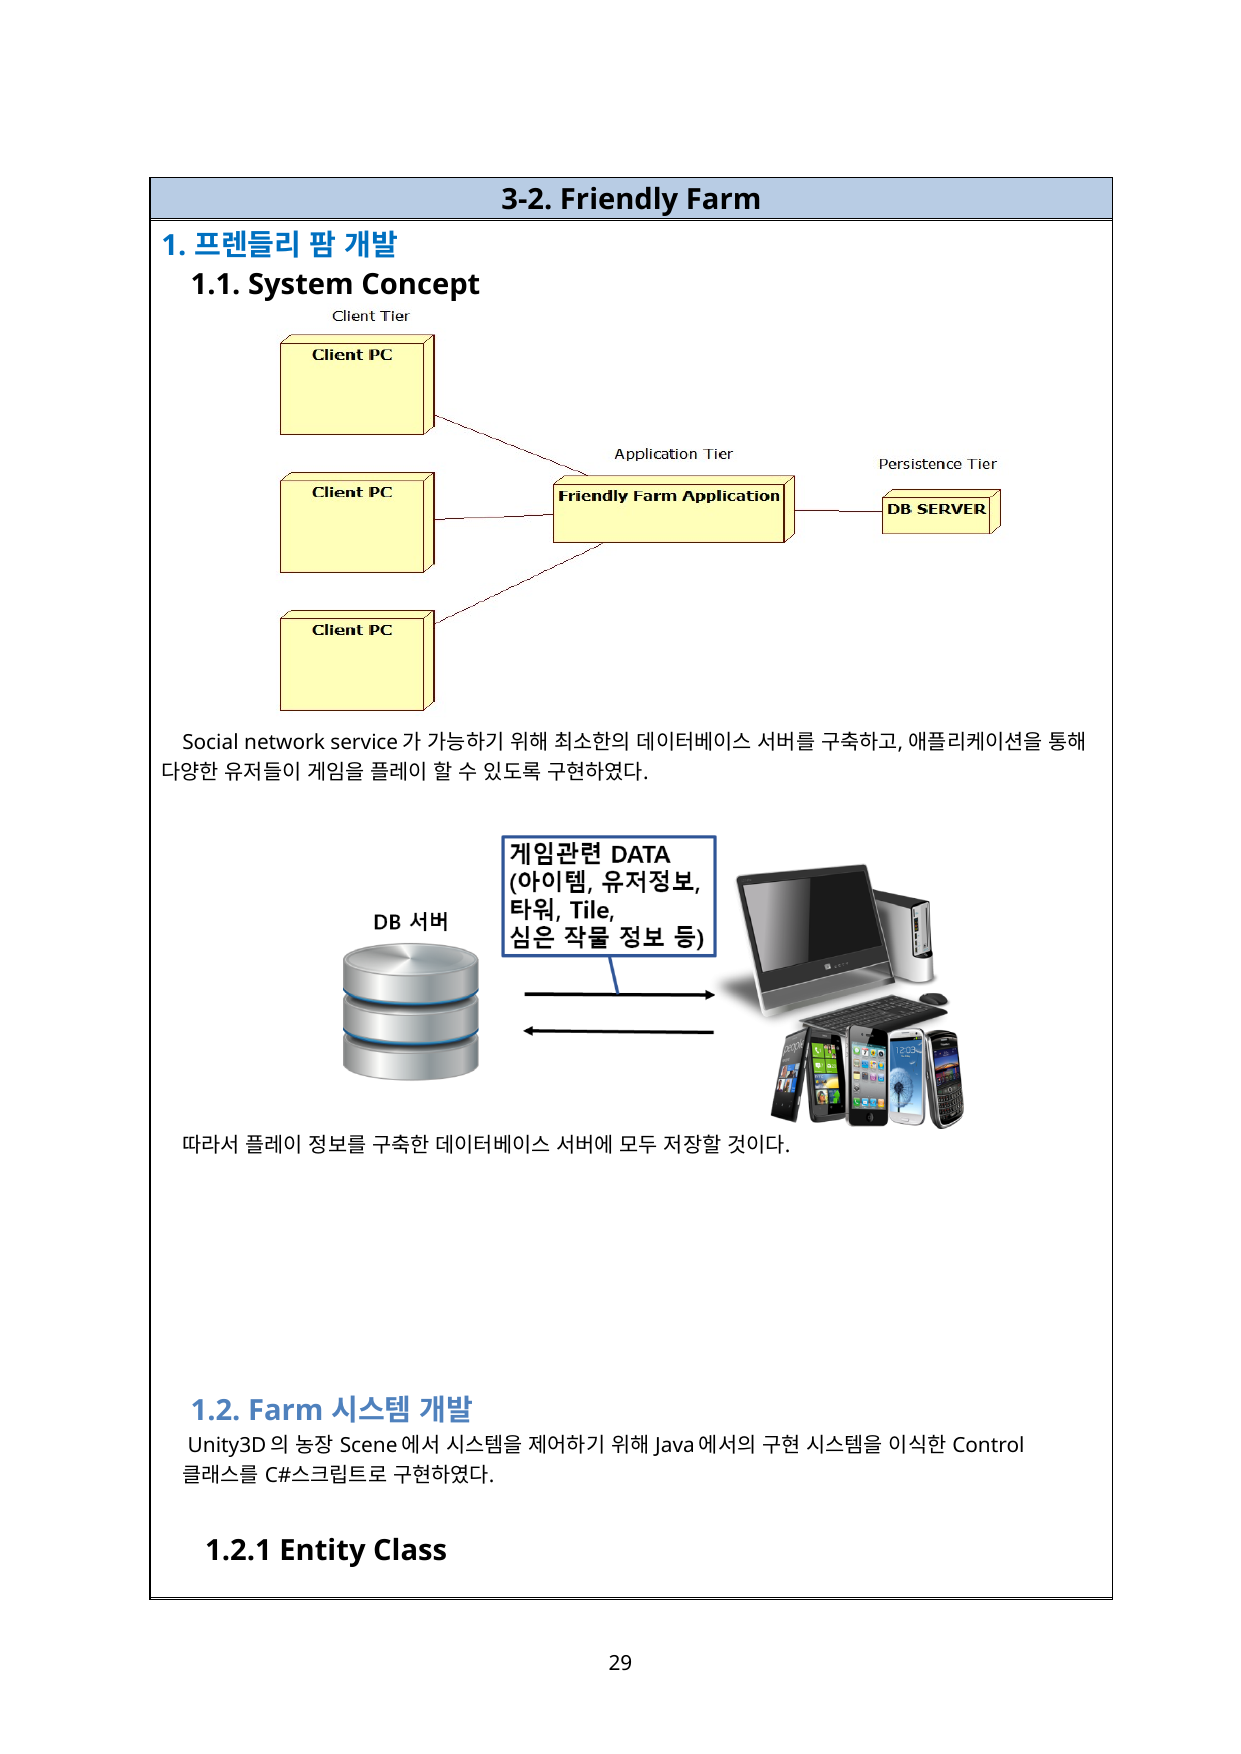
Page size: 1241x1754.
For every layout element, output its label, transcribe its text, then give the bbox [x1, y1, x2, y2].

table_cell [151, 221, 1112, 1597]
table_header 3-2. Friendly Farm [151, 178, 1112, 218]
picture [274, 303, 1009, 726]
picture [340, 831, 964, 1129]
